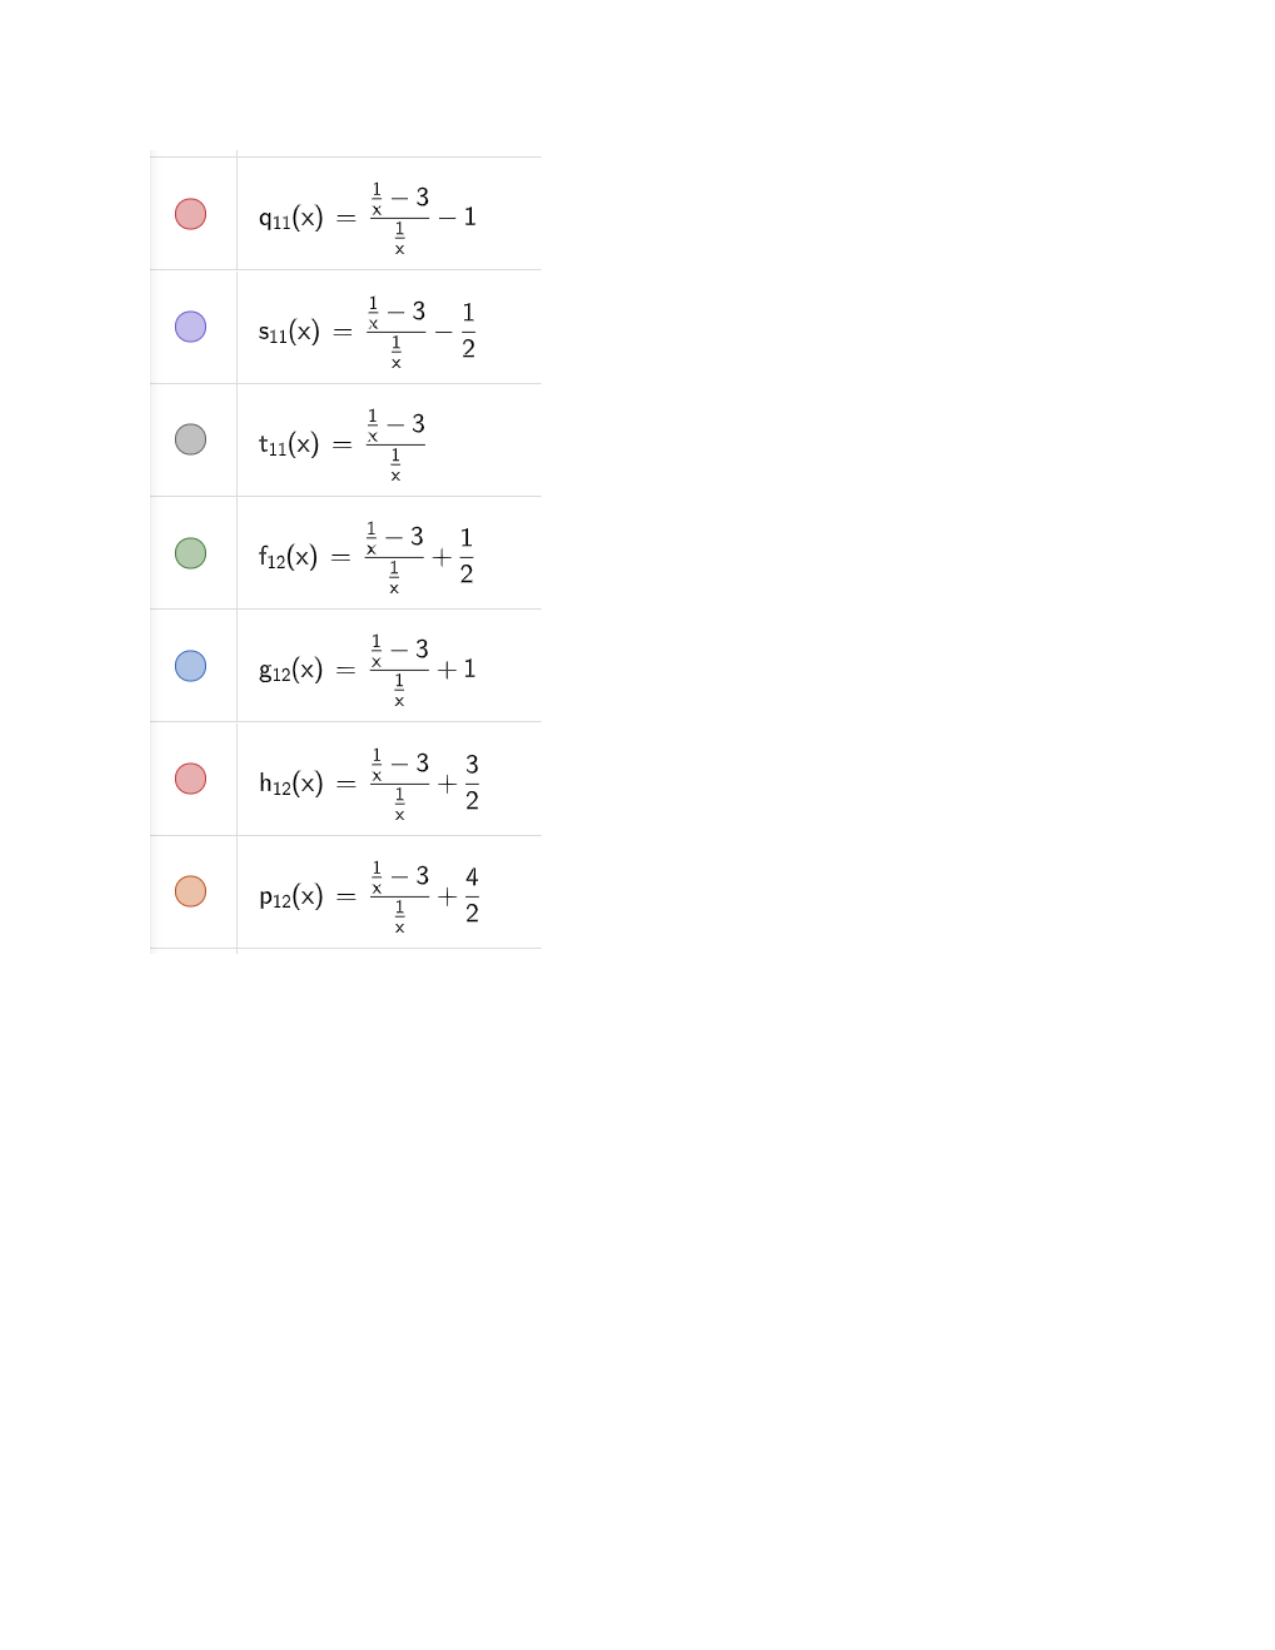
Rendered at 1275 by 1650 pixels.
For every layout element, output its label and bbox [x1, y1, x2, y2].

picture [150, 150, 542, 954]
